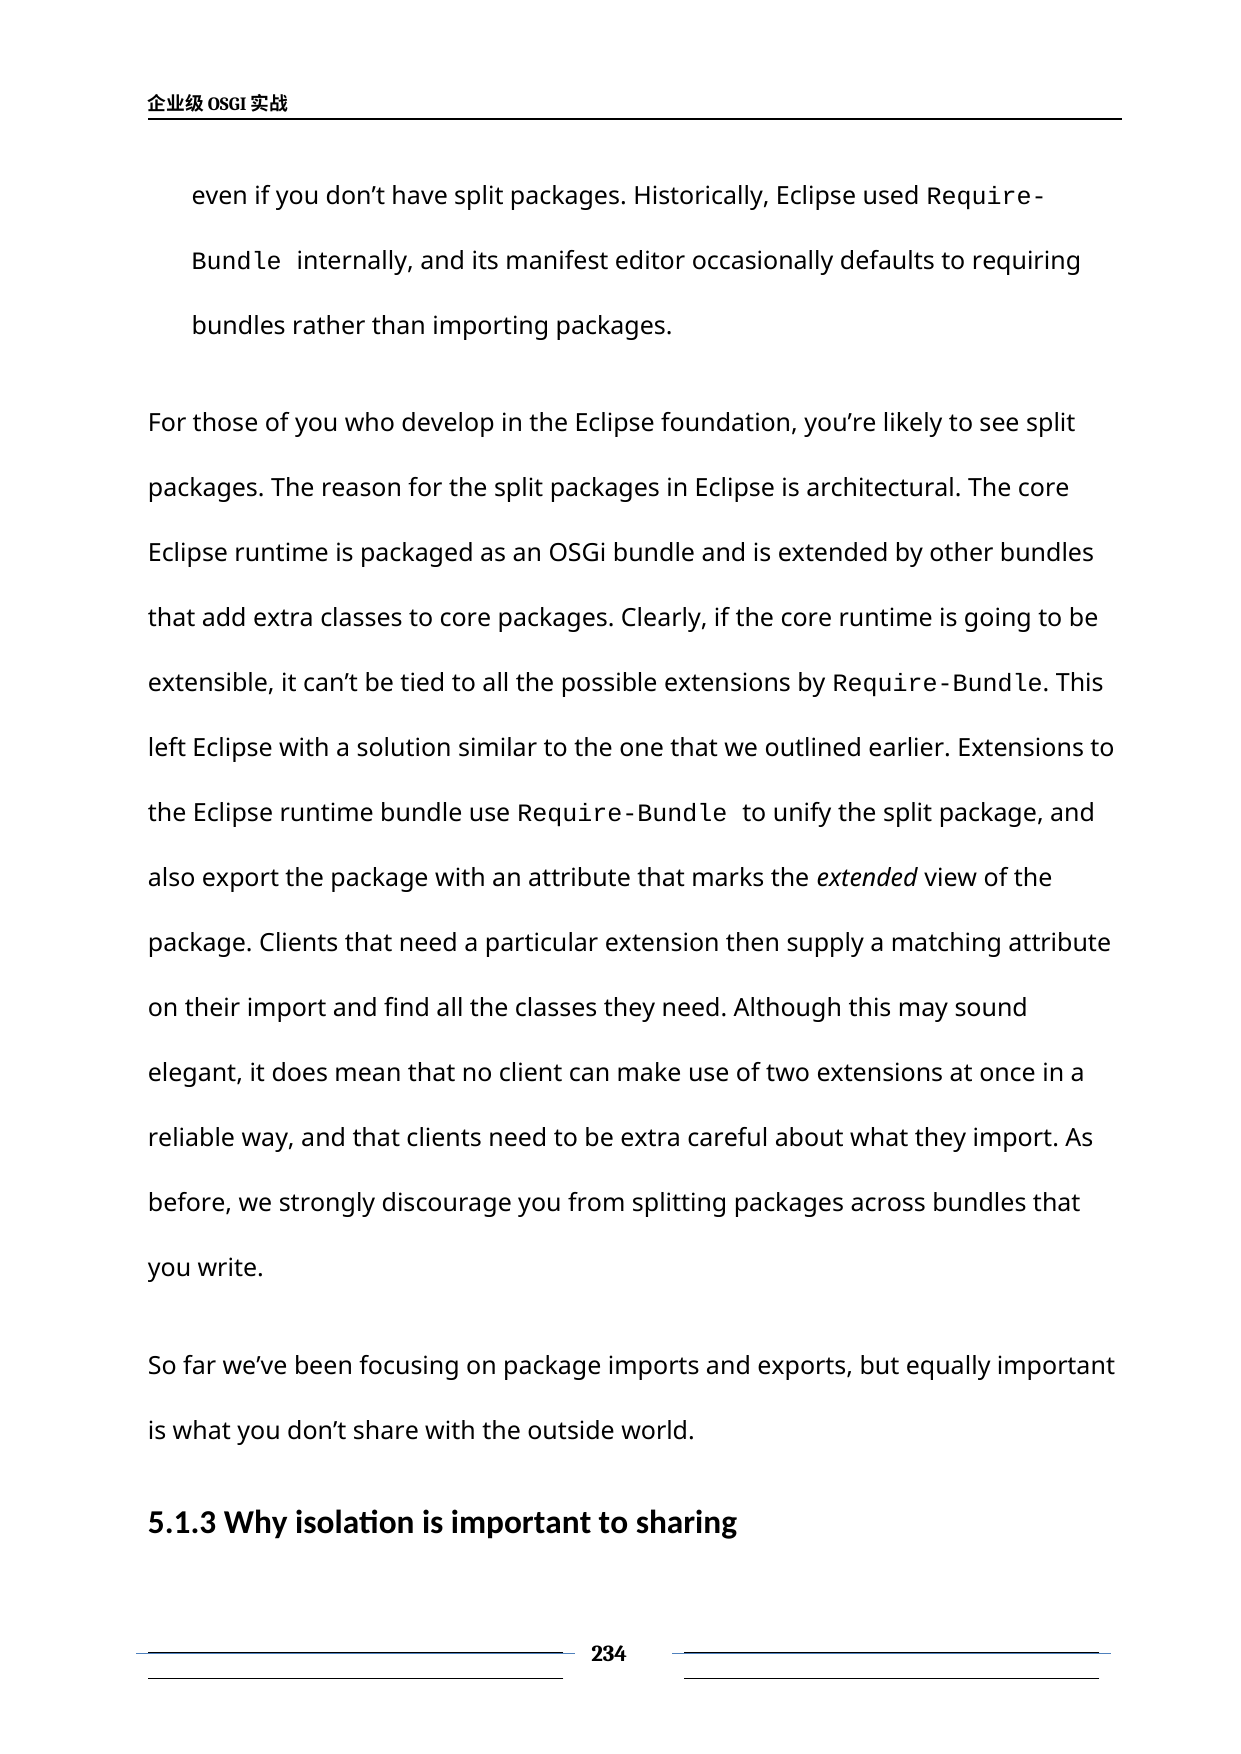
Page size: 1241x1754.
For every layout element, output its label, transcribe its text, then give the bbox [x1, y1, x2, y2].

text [191, 162, 1122, 357]
text For those of you who develop in the Eclipse foundation, you’re likely to see split packages. The reason for the split packages in Eclipse is architectural. The core Eclipse runtime is packaged as an OSGi bundle and is extended by other bundles that add extra classes to core packages. Clearly, if the core runtime is going to be extensible, it can’t be tied to all the possible extensions by Require-Bundle. This left Eclipse with a solution similar to the one that we outlined earlier. Extensions to the Eclipse runtime bundle use Require-Bundle to unify the split package, and also export the package with an attribute that marks the extended view of the package. Clients that need a particular extension then supply a matching attribute on their import and find all the classes they need. Although this may sound elegant, it does mean that no client can make use of two extensions at once in a reliable way, and that clients need to be extra careful about what they import. As before, we strongly discourage you from splitting packages across bundles that you write. [148, 389, 1122, 1299]
subtitle 5.1.3 Why isolation is important to sharing [148, 1489, 1122, 1554]
text is what you don’t share with the outside world. [148, 1397, 1122, 1462]
text So far we’ve been focusing on package imports and exports, but equally important [148, 1332, 1122, 1397]
